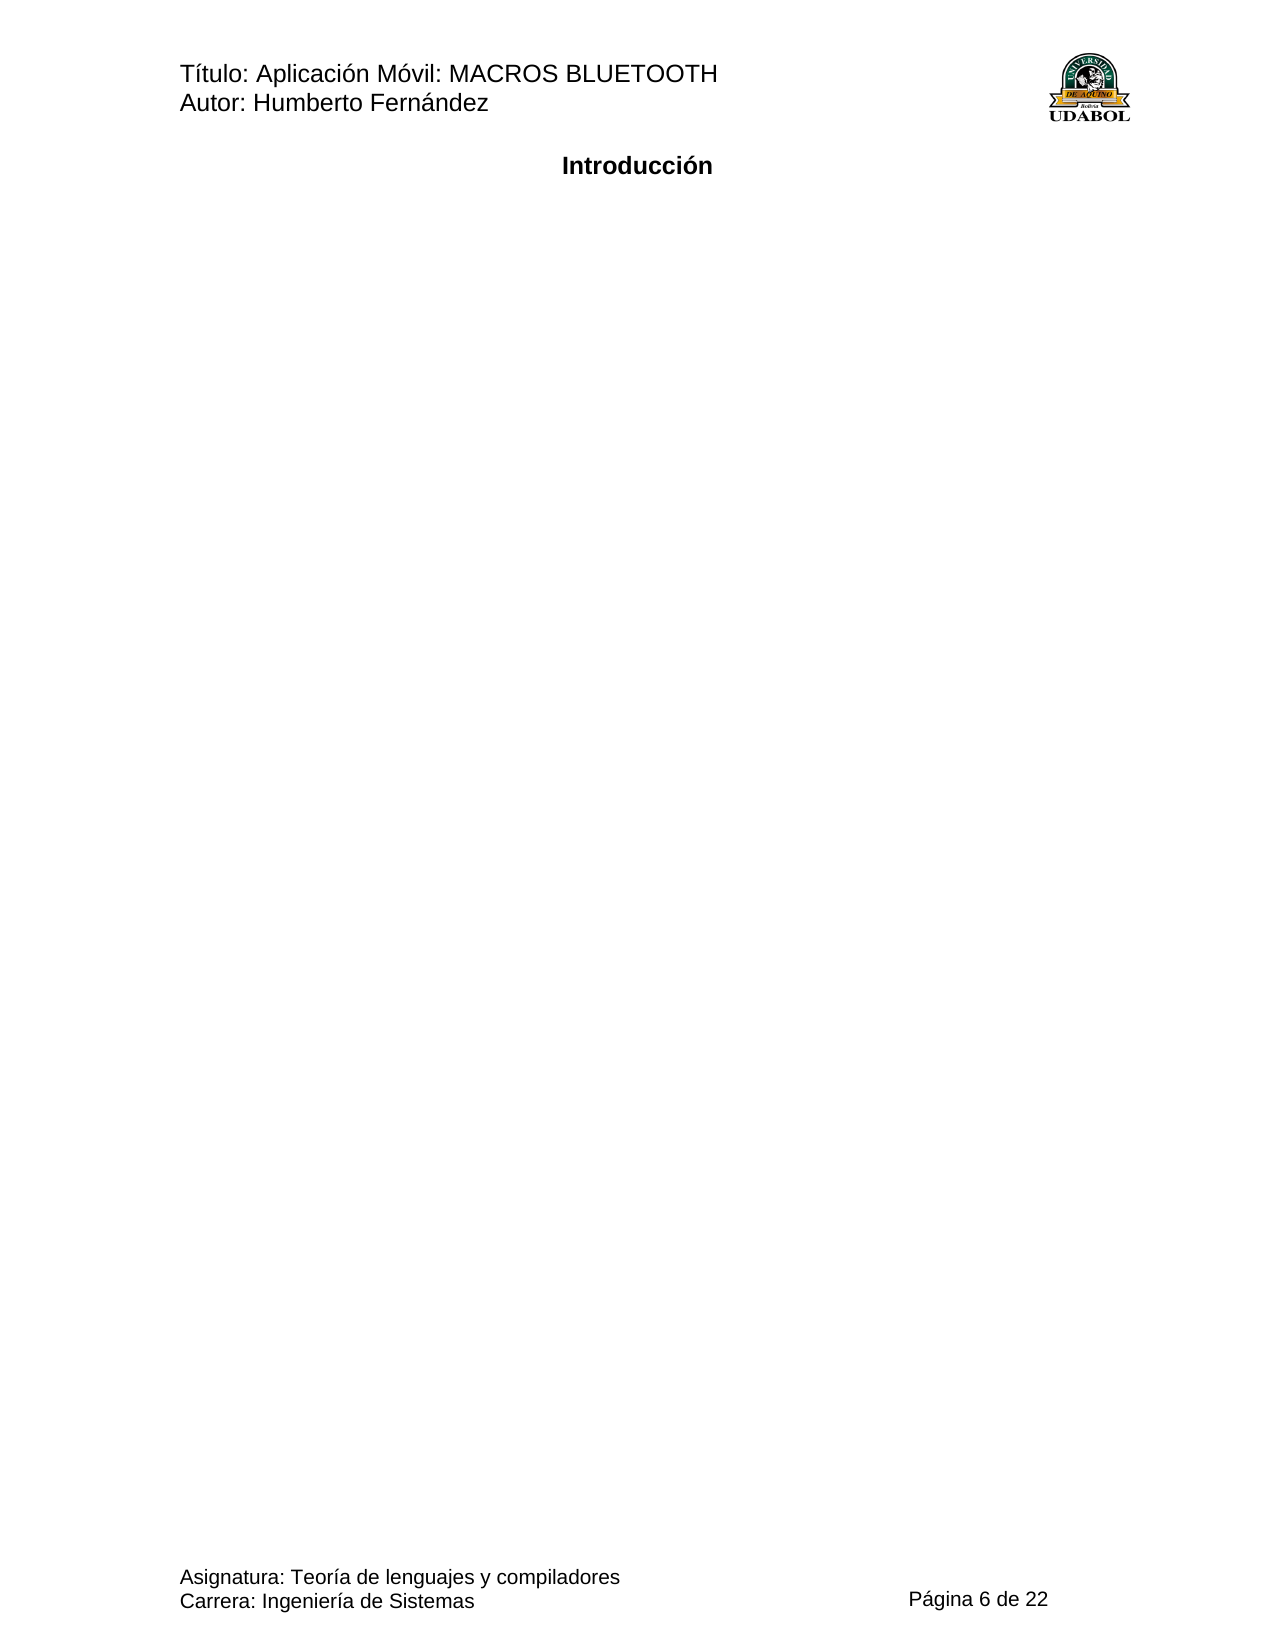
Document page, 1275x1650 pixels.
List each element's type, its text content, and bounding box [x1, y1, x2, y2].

subtitle Introducción [150, 151, 1125, 179]
picture [1048, 51, 1131, 123]
